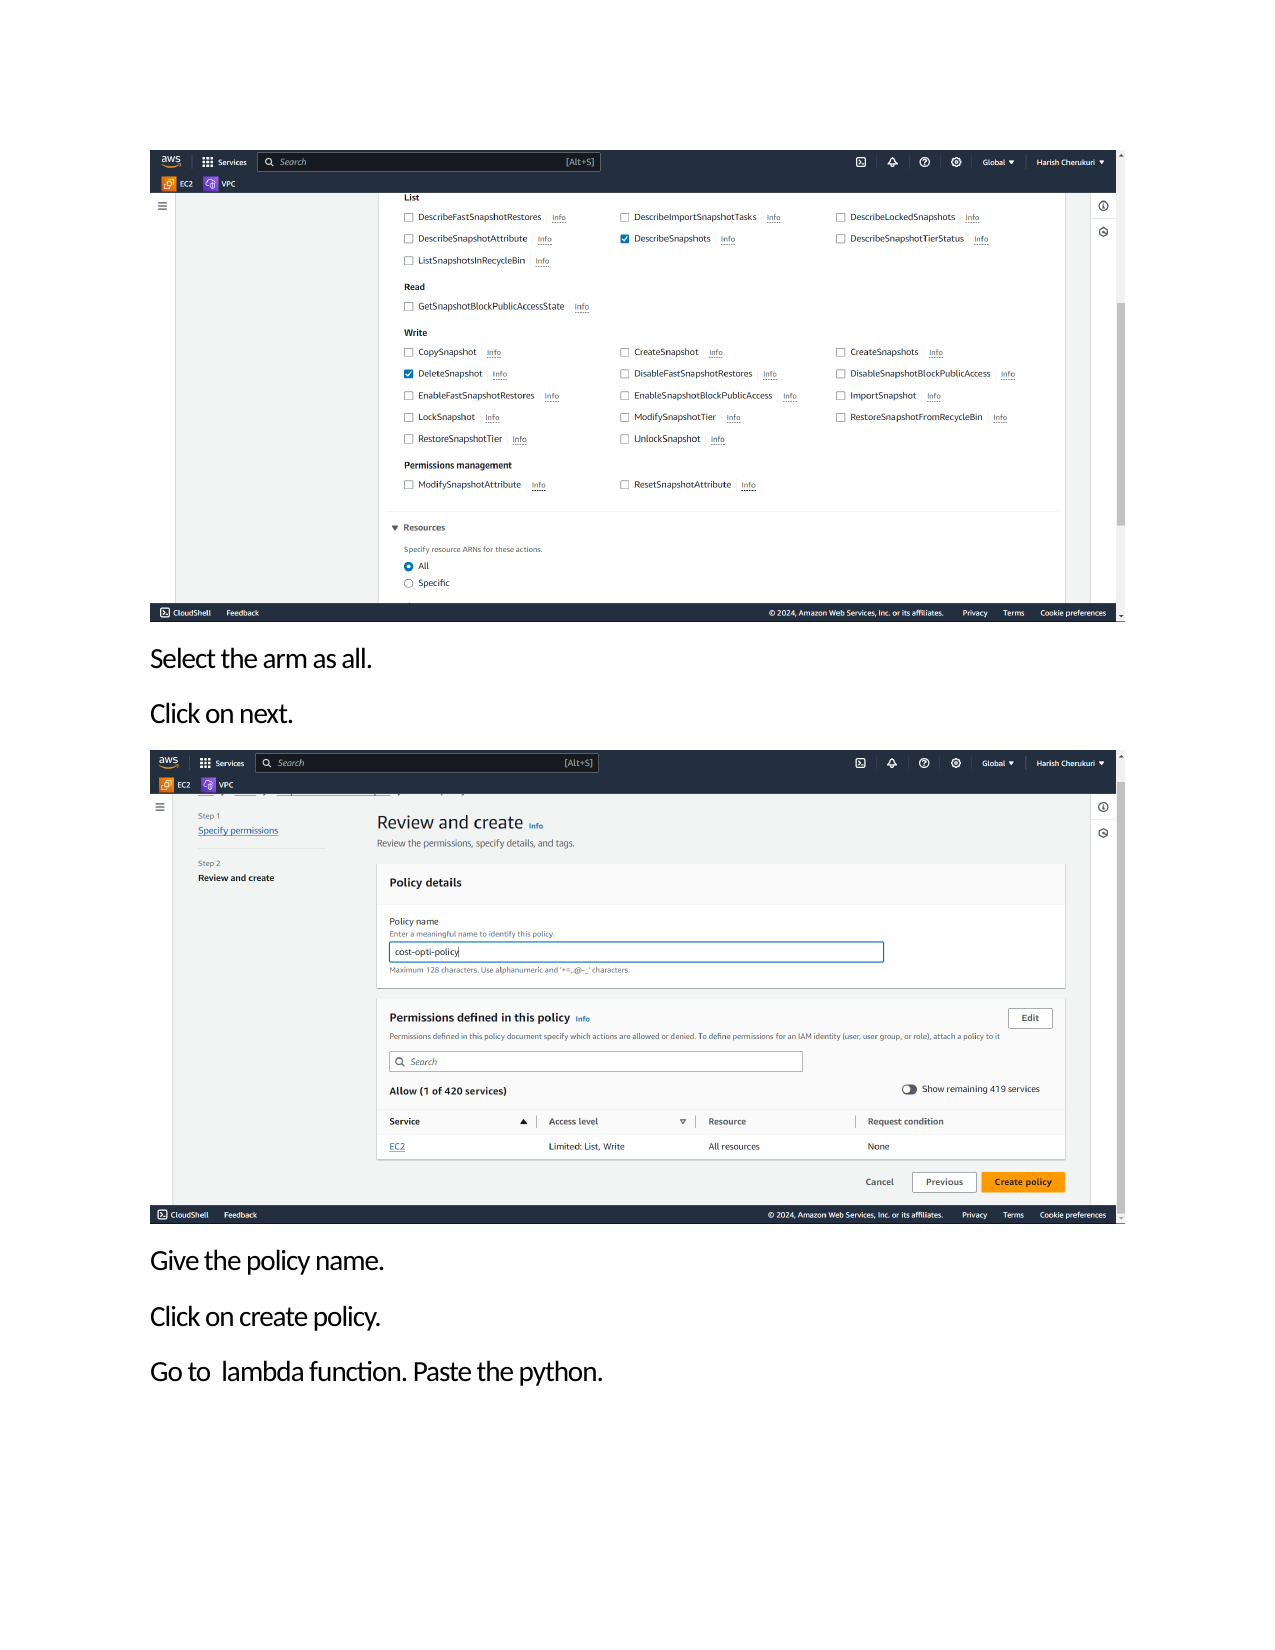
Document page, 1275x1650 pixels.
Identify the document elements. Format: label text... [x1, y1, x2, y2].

text Give the policy name. [150, 1242, 1125, 1278]
picture [150, 750, 1125, 1224]
text Click on create policy. [150, 1298, 1125, 1333]
picture [150, 150, 1125, 622]
text Click on next. [150, 696, 1125, 731]
text Select the arm as all. [150, 641, 1125, 676]
text Go to lambda function. Paste the python. [150, 1353, 1125, 1388]
